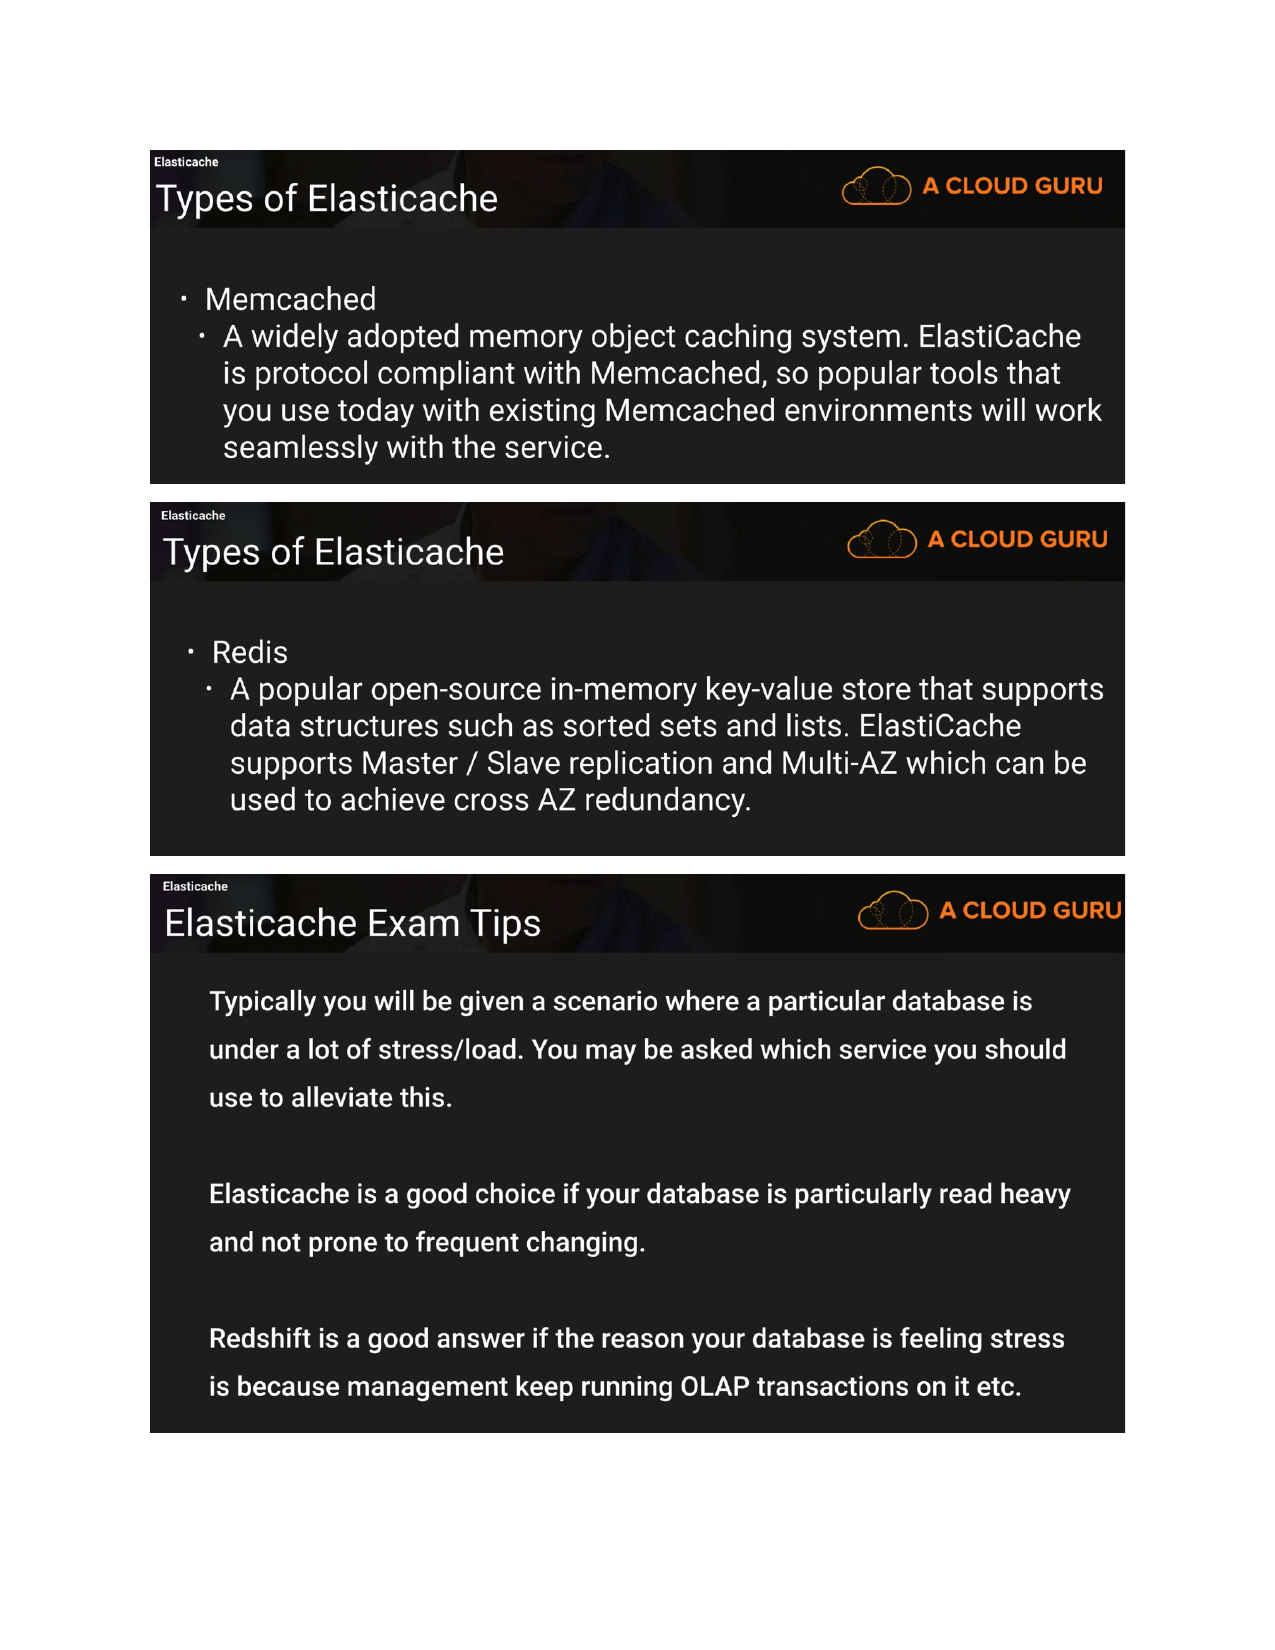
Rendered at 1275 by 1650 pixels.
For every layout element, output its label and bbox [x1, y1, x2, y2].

picture [150, 502, 1125, 856]
picture [150, 874, 1125, 1433]
picture [150, 150, 1125, 484]
